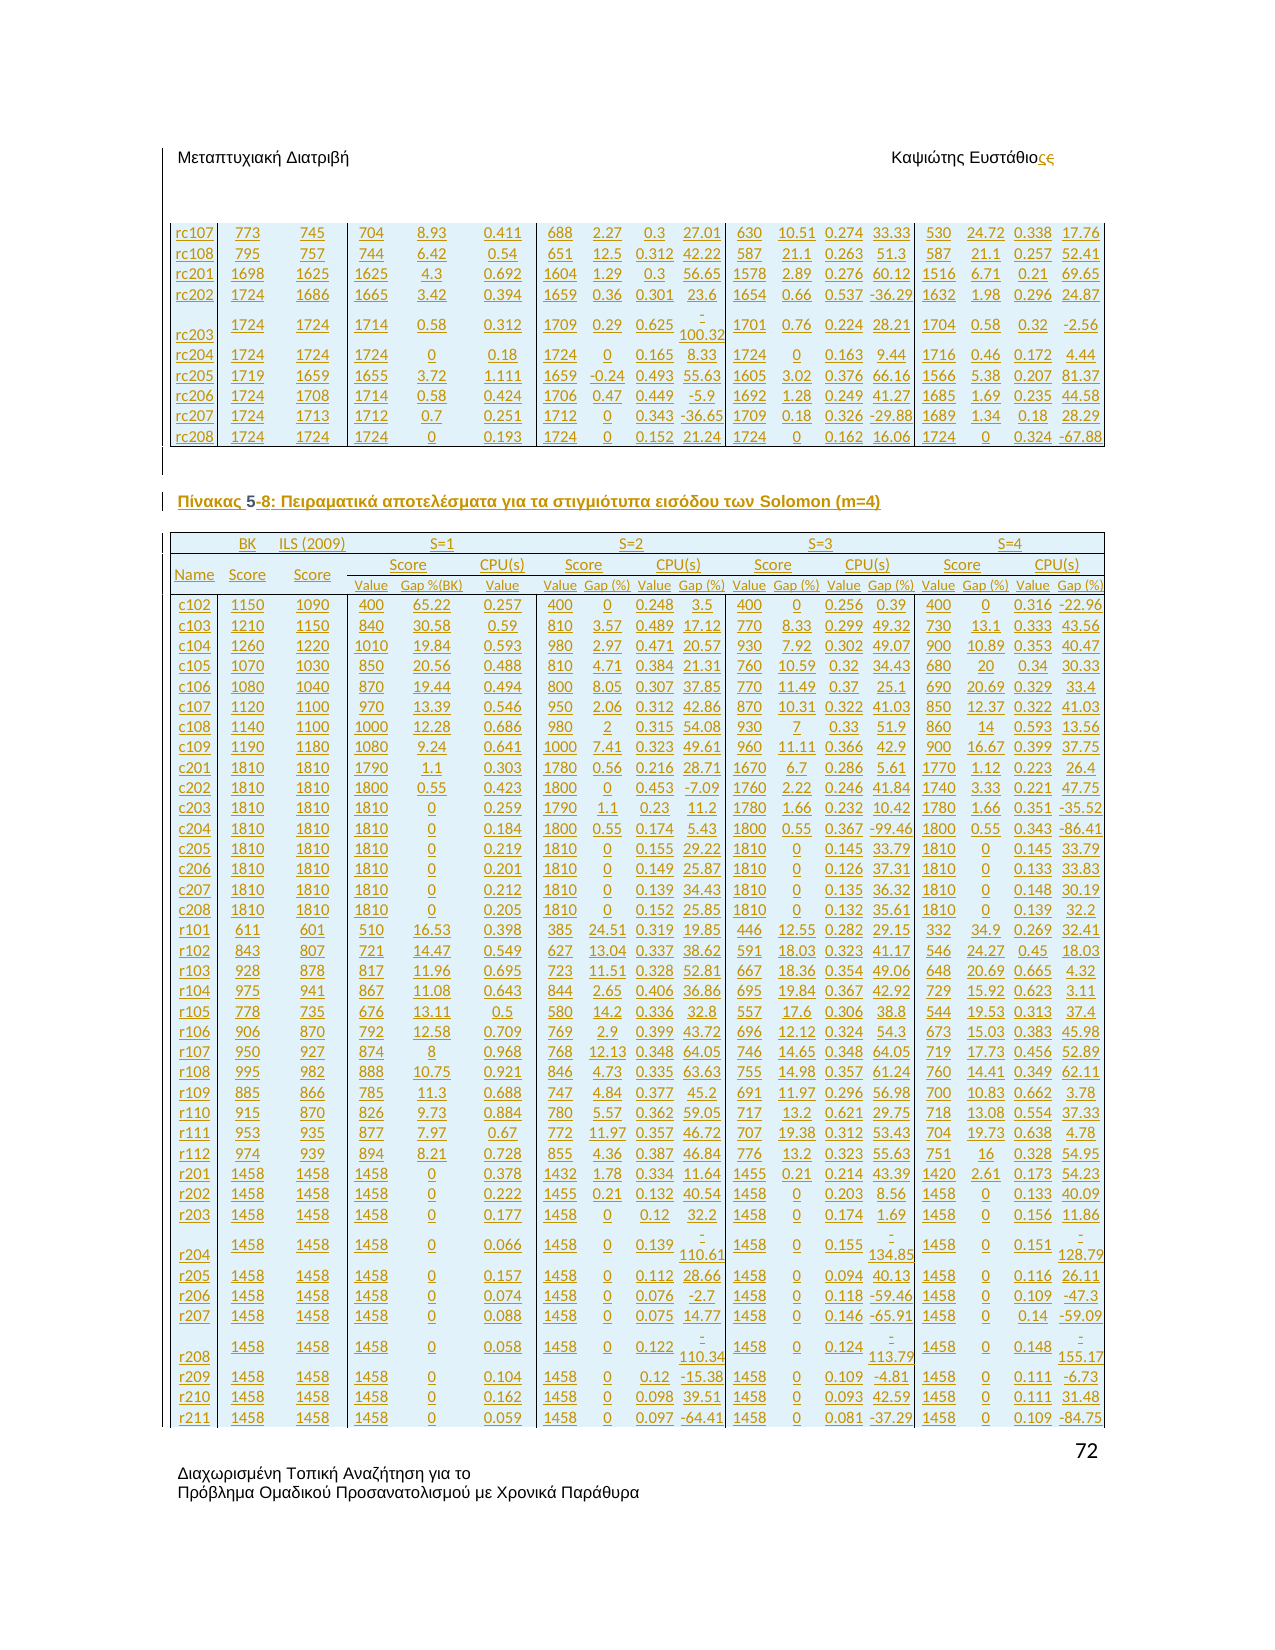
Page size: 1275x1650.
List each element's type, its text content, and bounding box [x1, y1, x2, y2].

text 5 [177, 492, 1098, 511]
